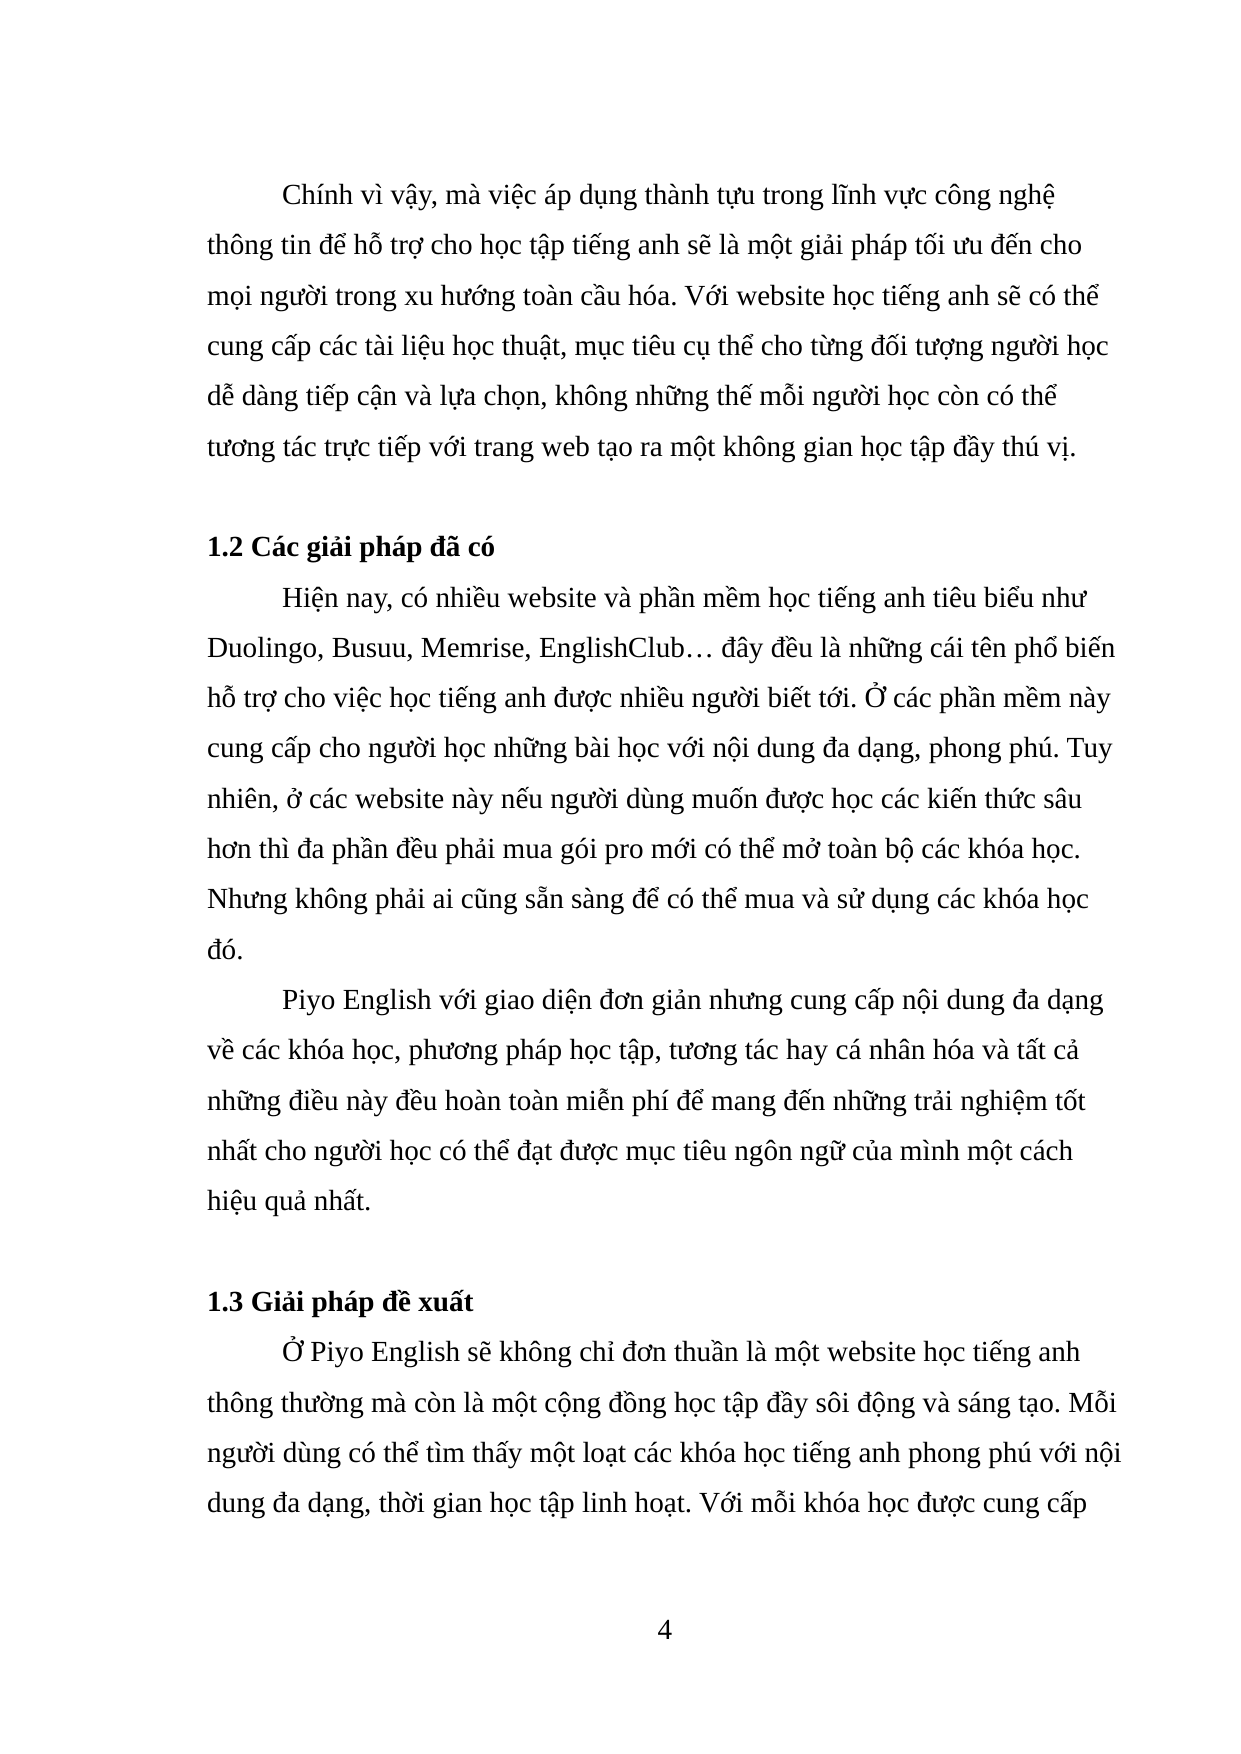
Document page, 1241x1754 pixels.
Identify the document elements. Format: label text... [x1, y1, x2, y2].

text Piyo English với giao diện đơn giản nhưng cung cấp nội dung đa dạng về các khóa học, phương pháp học tập, tương tác hay cá nhân hóa và tất cả những điều này đều hoàn toàn miễn phí để mang đến những trải nghiệm tốt nhất cho người học có thể đạt được mục tiêu ngôn ngữ của mình một cách hiệu quả nhất. [207, 982, 1122, 1217]
text 1.3 Giải pháp đề xuất [207, 1284, 1122, 1318]
text 1.2 Các giải pháp đã có [207, 529, 1122, 563]
text Hiện nay, có nhiều website và phần mềm học tiếng anh tiêu biểu như Duolingo, Busuu, Memrise, EnglishClub… đây đều là những cái tên phổ biến hỗ trợ cho việc học tiếng anh được nhiều người biết tới. Ở các phần mềm này cung cấp cho người học những bài học với nội dung đa dạng, phong phú. Tuy nhiên, ở các website này nếu người dùng muốn được học các kiến thức sâu hơn thì đa phần đều phải mua gói pro mới có thể mở toàn bộ các khóa học. Nhưng không phải ai cũng sẵn sàng để có thể mua và sử dụng các khóa học đó. [207, 580, 1122, 965]
text Chính vì vậy, mà việc áp dụng thành tựu trong lĩnh vực công nghệ thông tin để hỗ trợ cho học tập tiếng anh sẽ là một giải pháp tối ưu đến cho mọi người trong xu hướng toàn cầu hóa. Với website học tiếng anh sẽ có thể cung cấp các tài liệu học thuật, mục tiêu cụ thể cho từng đối tượng người học dễ dàng tiếp cận và lựa chọn, không những thế mỗi người học còn có thể tương tác trực tiếp với trang web tạo ra một không gian học tập đầy thú vị. [207, 177, 1122, 462]
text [207, 1334, 1122, 1519]
